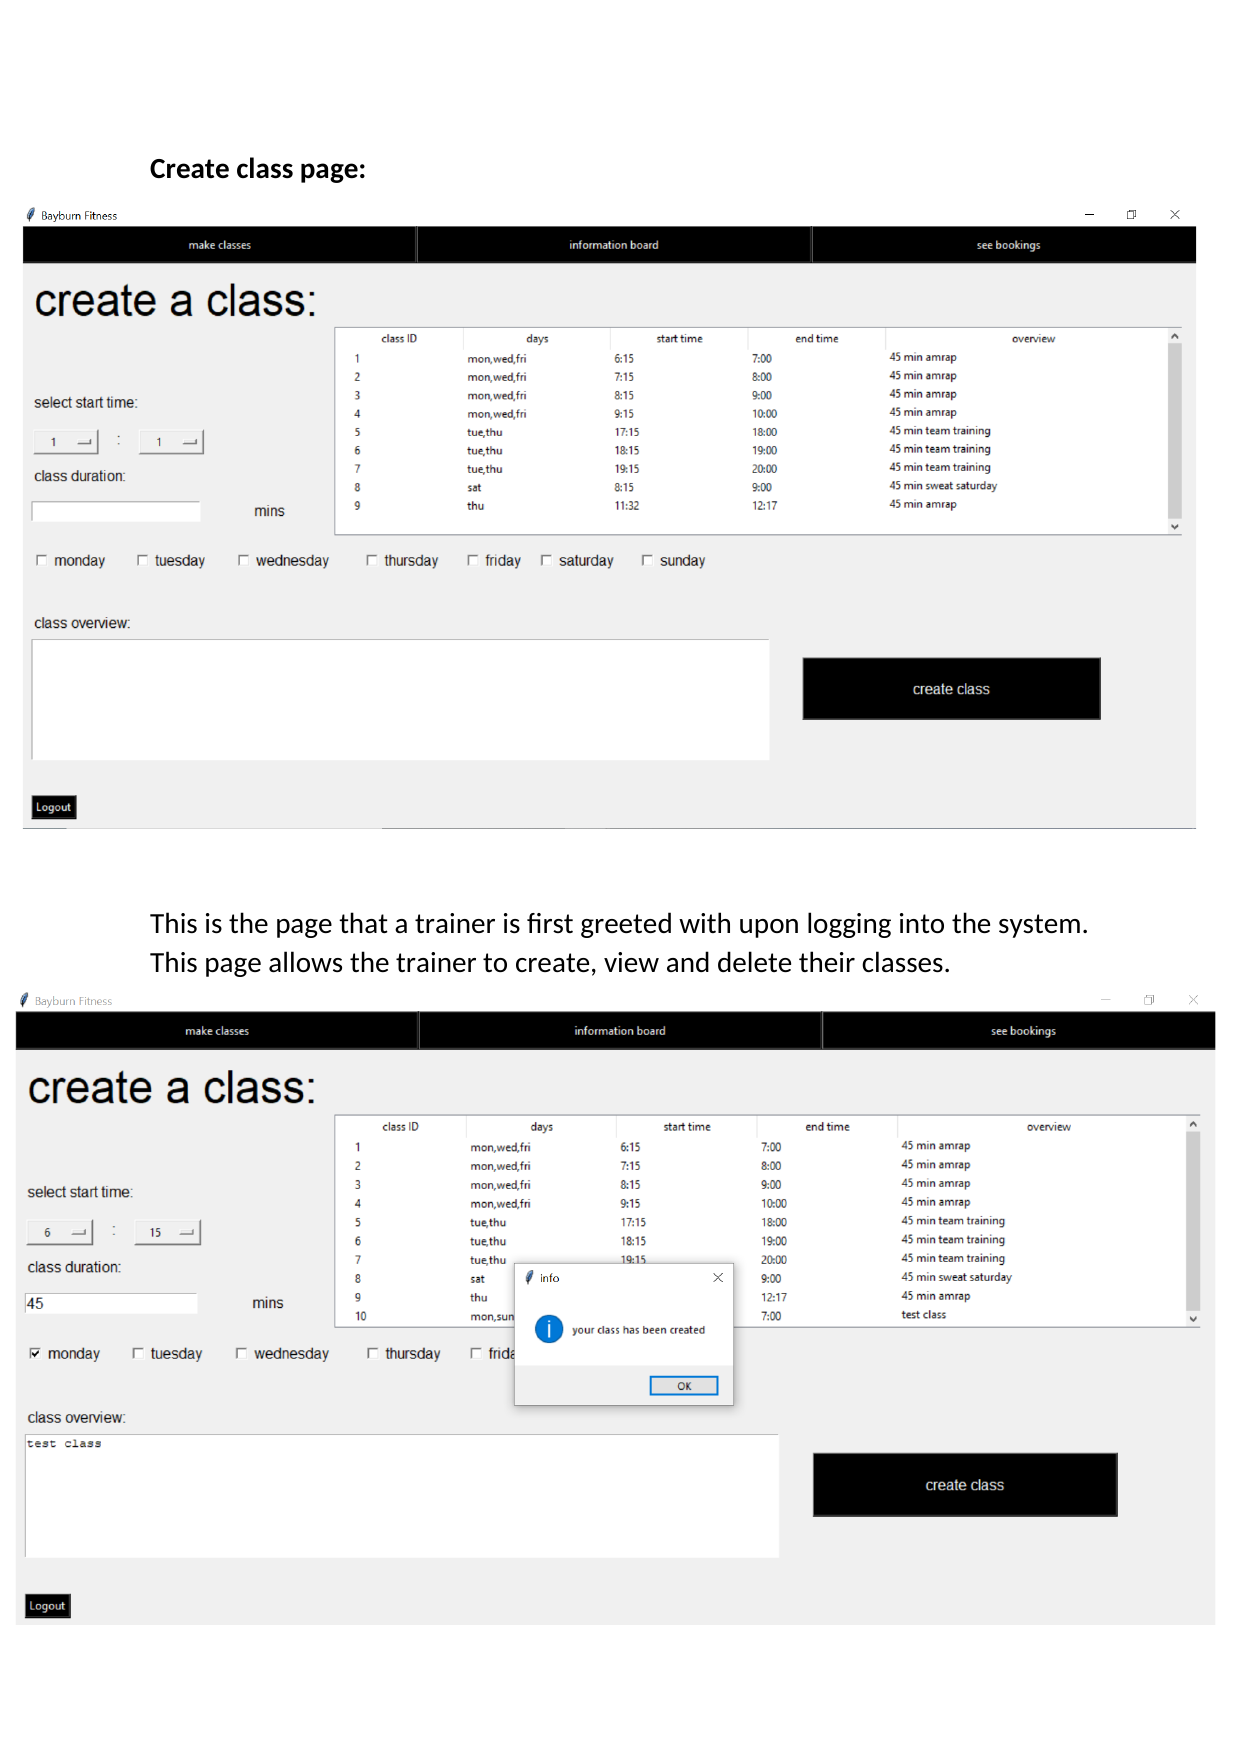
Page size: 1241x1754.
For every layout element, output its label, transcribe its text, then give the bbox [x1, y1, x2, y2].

picture [15, 989, 1216, 1625]
text This is the page that a trainer is first greeted with upon logging into the system. This page allows the trainer to create, view and delete their classes. [150, 906, 1090, 979]
text Create class page: [150, 150, 1090, 186]
picture [22, 204, 1197, 829]
